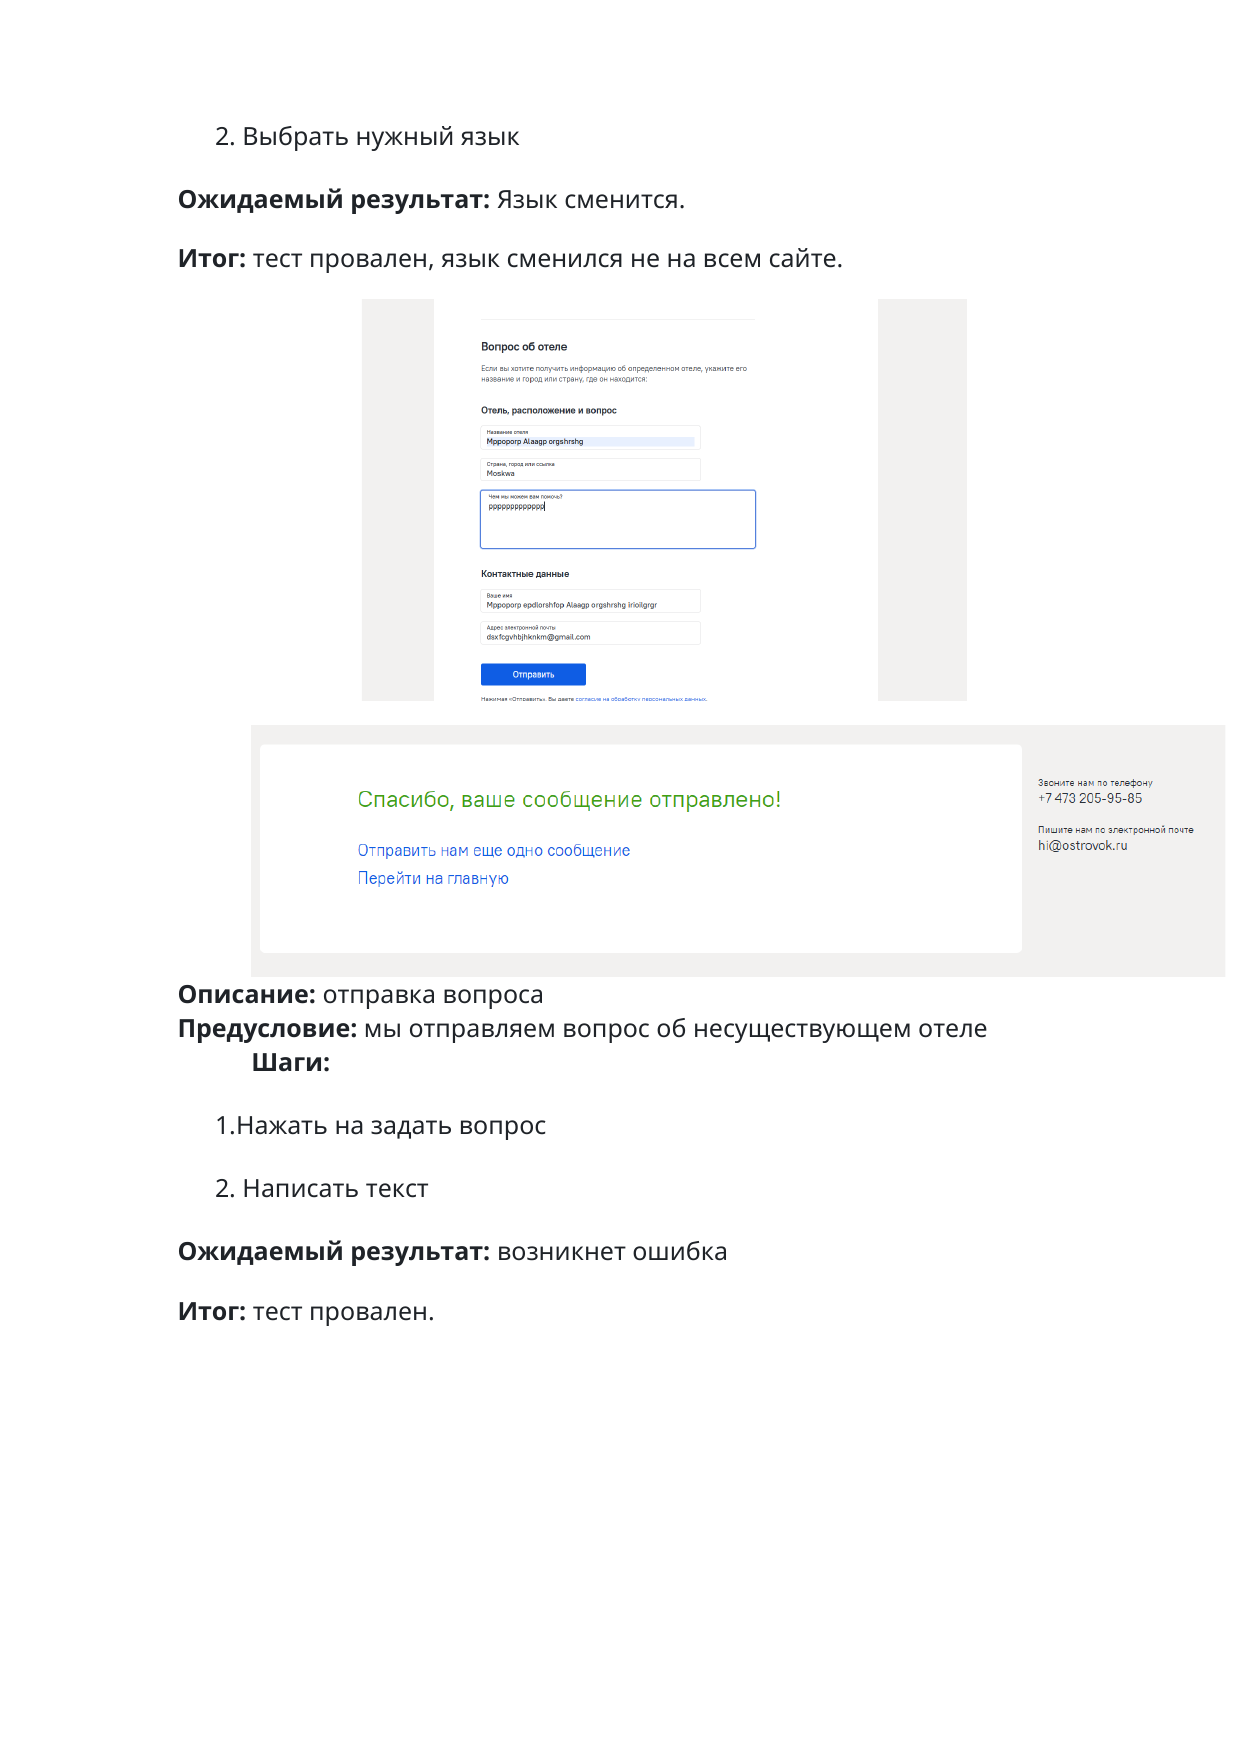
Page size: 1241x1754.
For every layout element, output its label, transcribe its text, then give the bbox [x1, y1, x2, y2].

text 2. Написать текст [215, 1171, 1152, 1205]
text Шаги: [177, 1044, 1152, 1078]
picture [361, 299, 967, 701]
text 1.Нажать на задать вопрос [215, 1108, 1152, 1142]
text Ожидаемый результат: возникнет ошибка [177, 1234, 1152, 1268]
text 2. Выбрать нужный язык [215, 118, 1152, 152]
picture [251, 725, 1226, 977]
text Итог: тест провален, язык сменился не на всем сайте. [177, 240, 1152, 274]
text Ожидаемый результат: Язык сменится. [177, 181, 1152, 215]
text Итог: тест провален. [177, 1293, 1152, 1327]
